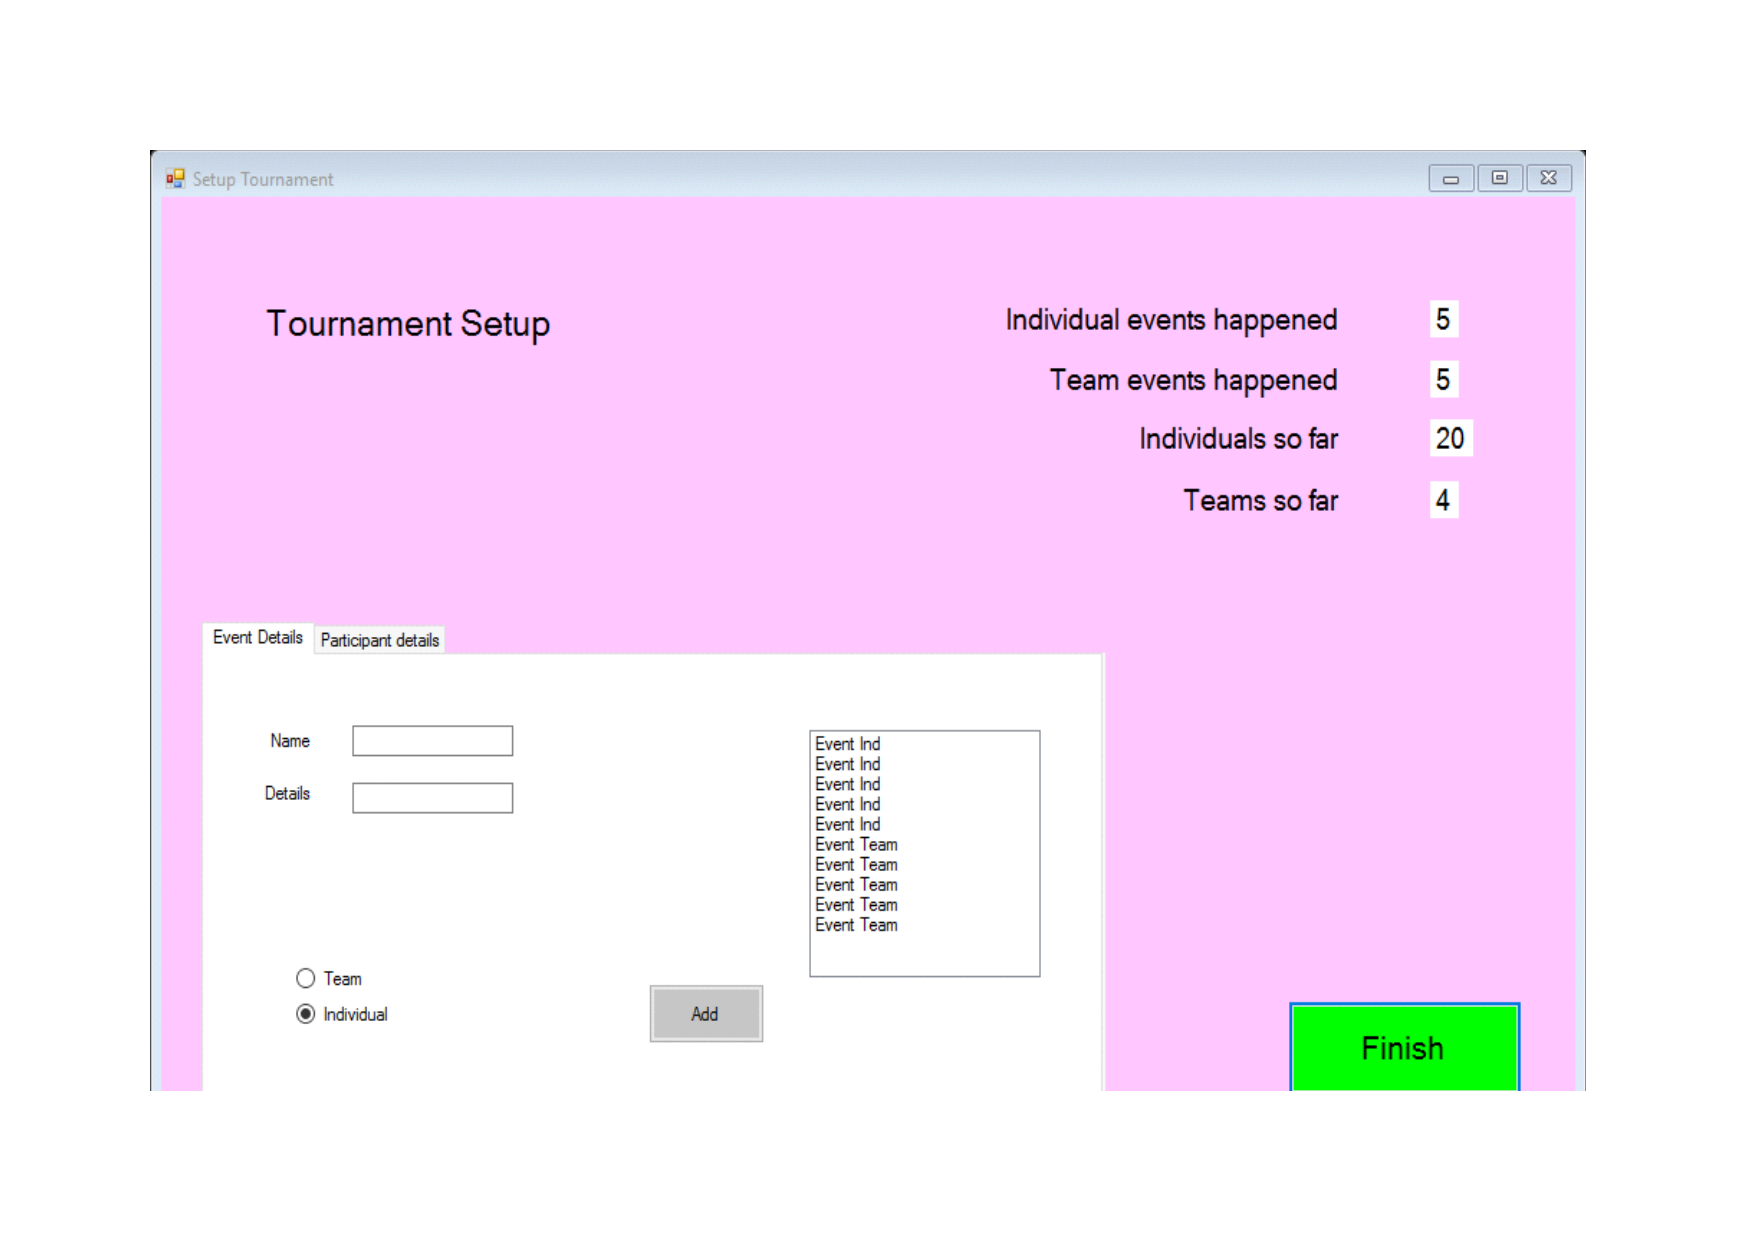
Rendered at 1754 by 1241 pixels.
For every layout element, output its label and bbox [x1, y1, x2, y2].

picture [150, 150, 1586, 1091]
